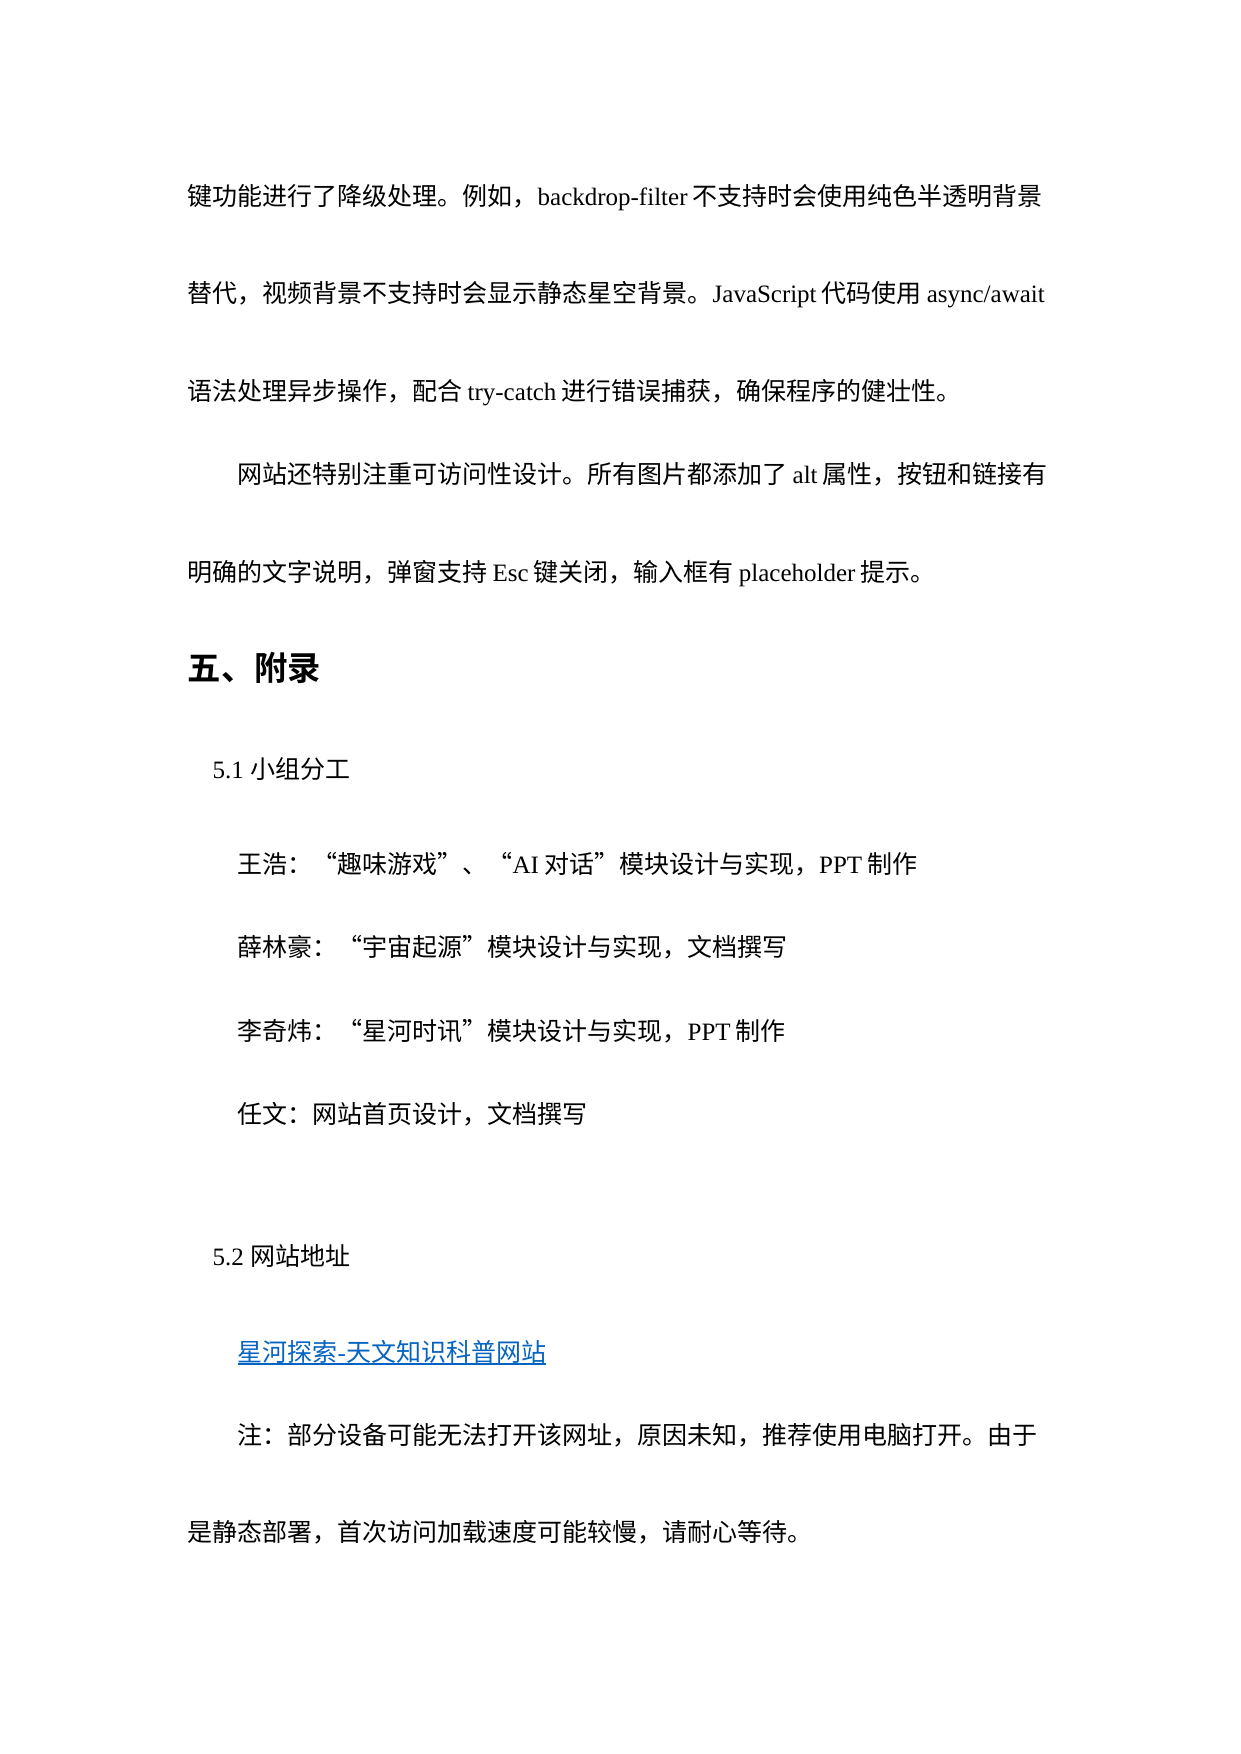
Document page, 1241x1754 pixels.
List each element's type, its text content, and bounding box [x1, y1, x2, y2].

text 注：部分设备可能无法打开该网址，原因未知，推荐使用电脑打开。由于是静态部署，首次访问加载速度可能较慢，请耐心等待。 [187, 1401, 1053, 1563]
text 星河探索-天文知识科普网站 [187, 1318, 1053, 1383]
subtitle 5.1 小组分工 [187, 735, 1053, 800]
text 网站还特别注重可访问性设计。所有图片都添加了alt属性，按钮和链接有明确的文字说明，弹窗支持Esc键关闭，输入框有placeholder提示。 [187, 440, 1053, 603]
text 薛林豪：“宇宙起源”模块设计与实现，文档撰写 [187, 913, 1053, 978]
text 任文：网站首页设计，文档撰写 [187, 1080, 1053, 1145]
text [187, 162, 1053, 422]
subtitle 5.2 网站地址 [187, 1222, 1053, 1287]
text 王浩：“趣味游戏”、“AI对话”模块设计与实现，PPT制作 [187, 830, 1053, 895]
subtitle 五、附录 [187, 633, 1053, 698]
text 李奇炜：“星河时讯”模块设计与实现，PPT制作 [187, 997, 1053, 1062]
